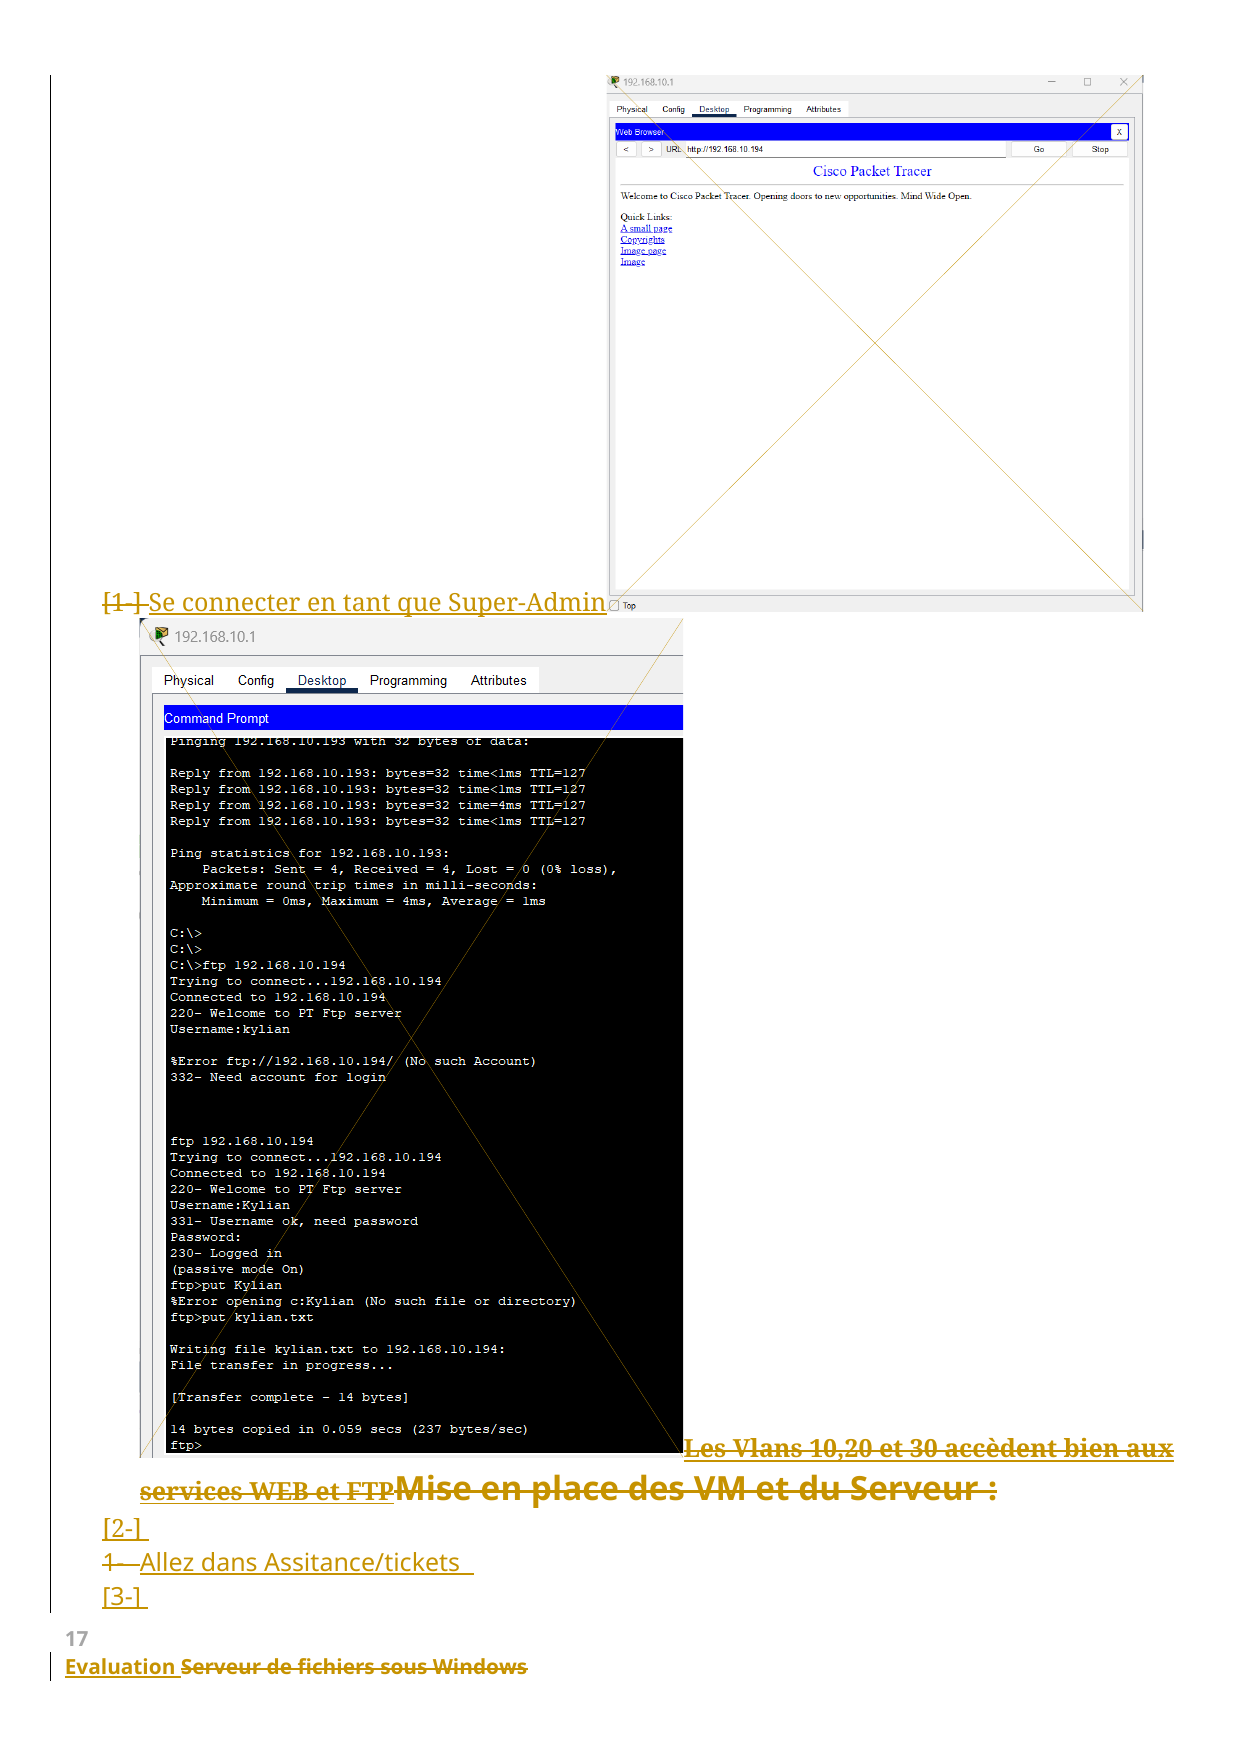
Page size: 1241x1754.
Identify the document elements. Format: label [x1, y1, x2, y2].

picture [139, 620, 410, 1456]
picture [877, 76, 1144, 610]
picture [606, 76, 873, 610]
picture [608, 75, 1142, 341]
picture [140, 1040, 682, 1458]
picture [413, 619, 684, 1457]
picture [140, 618, 682, 1036]
picture [607, 345, 1143, 612]
